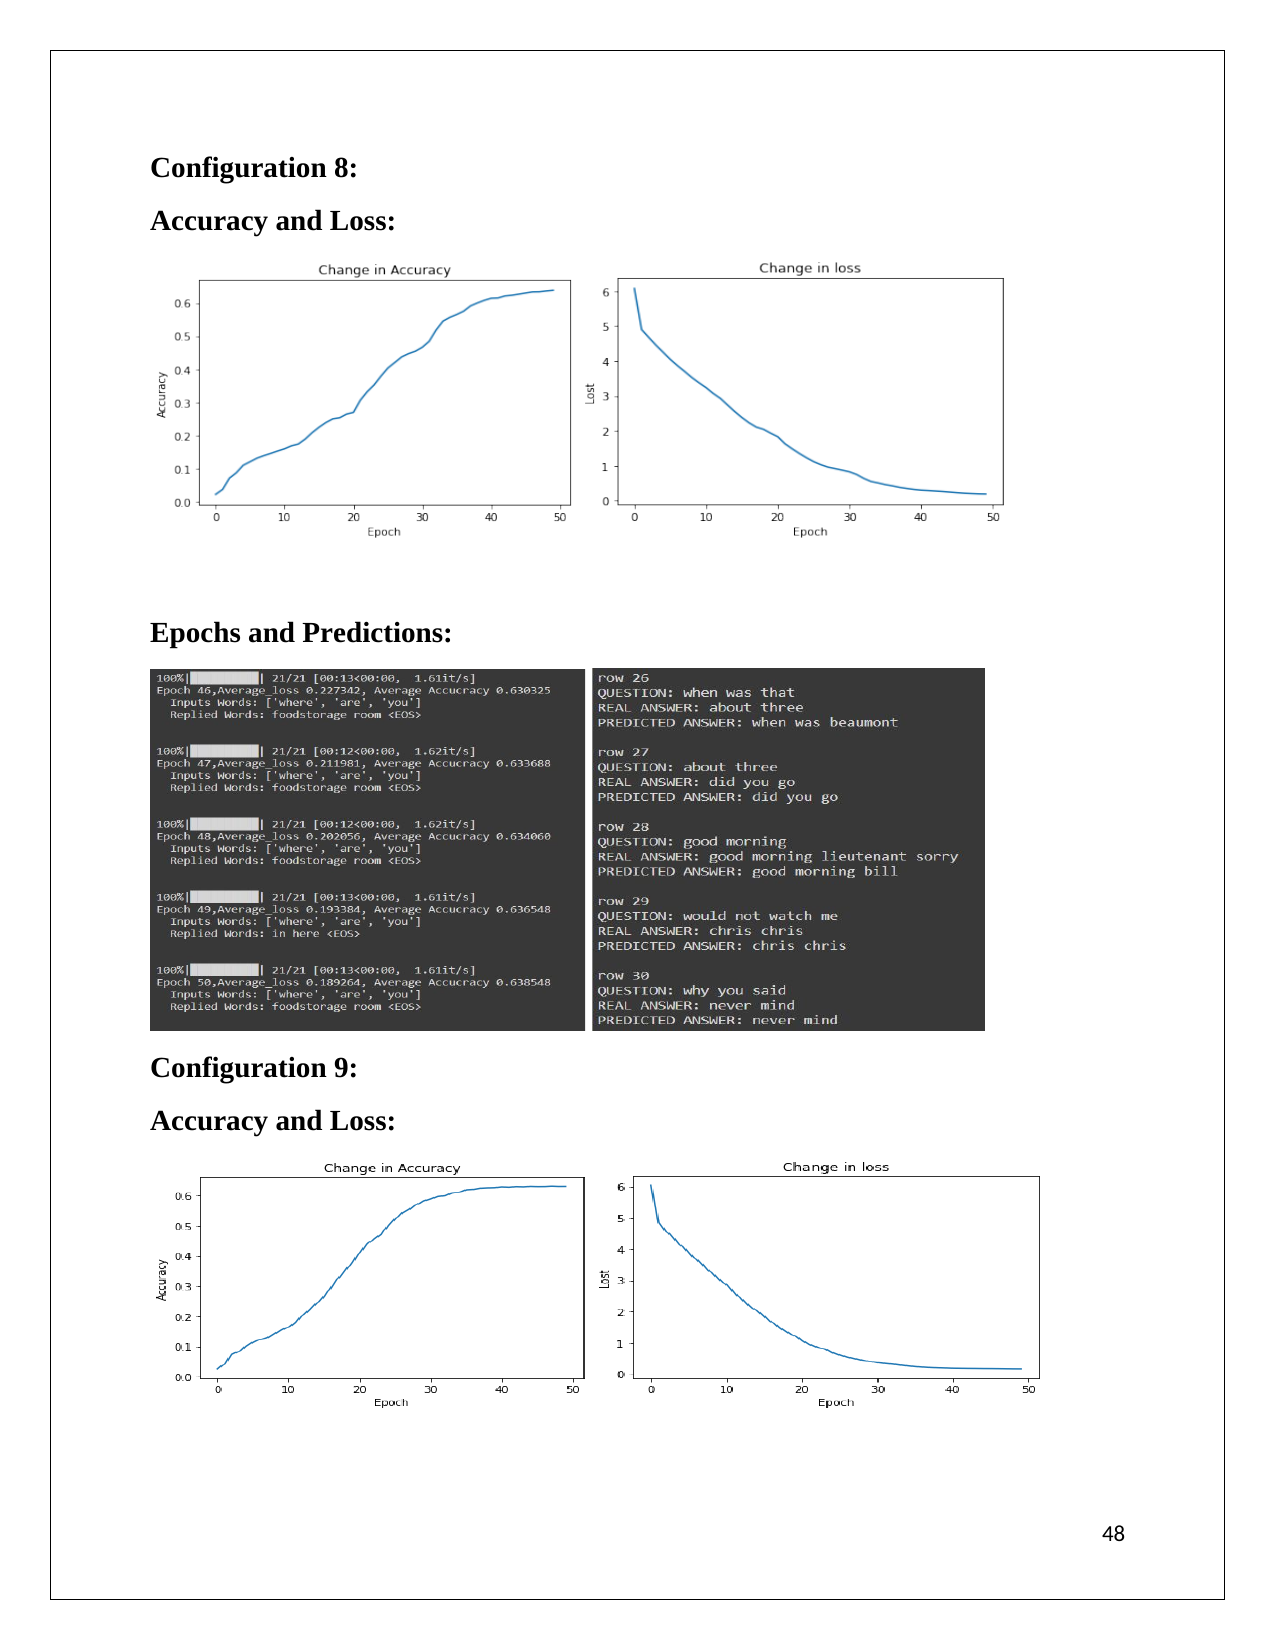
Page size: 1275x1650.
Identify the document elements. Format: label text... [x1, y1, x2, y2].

text Configuration 9: [150, 1050, 1125, 1083]
picture [150, 669, 586, 1031]
picture [592, 668, 985, 1031]
text Configuration 8: [150, 150, 1125, 183]
text Accuracy and Loss: [150, 1103, 1125, 1136]
picture [150, 1155, 1048, 1413]
text Epochs and Predictions: [150, 616, 1125, 649]
picture [150, 255, 1010, 544]
text Accuracy and Loss: [150, 203, 1125, 236]
